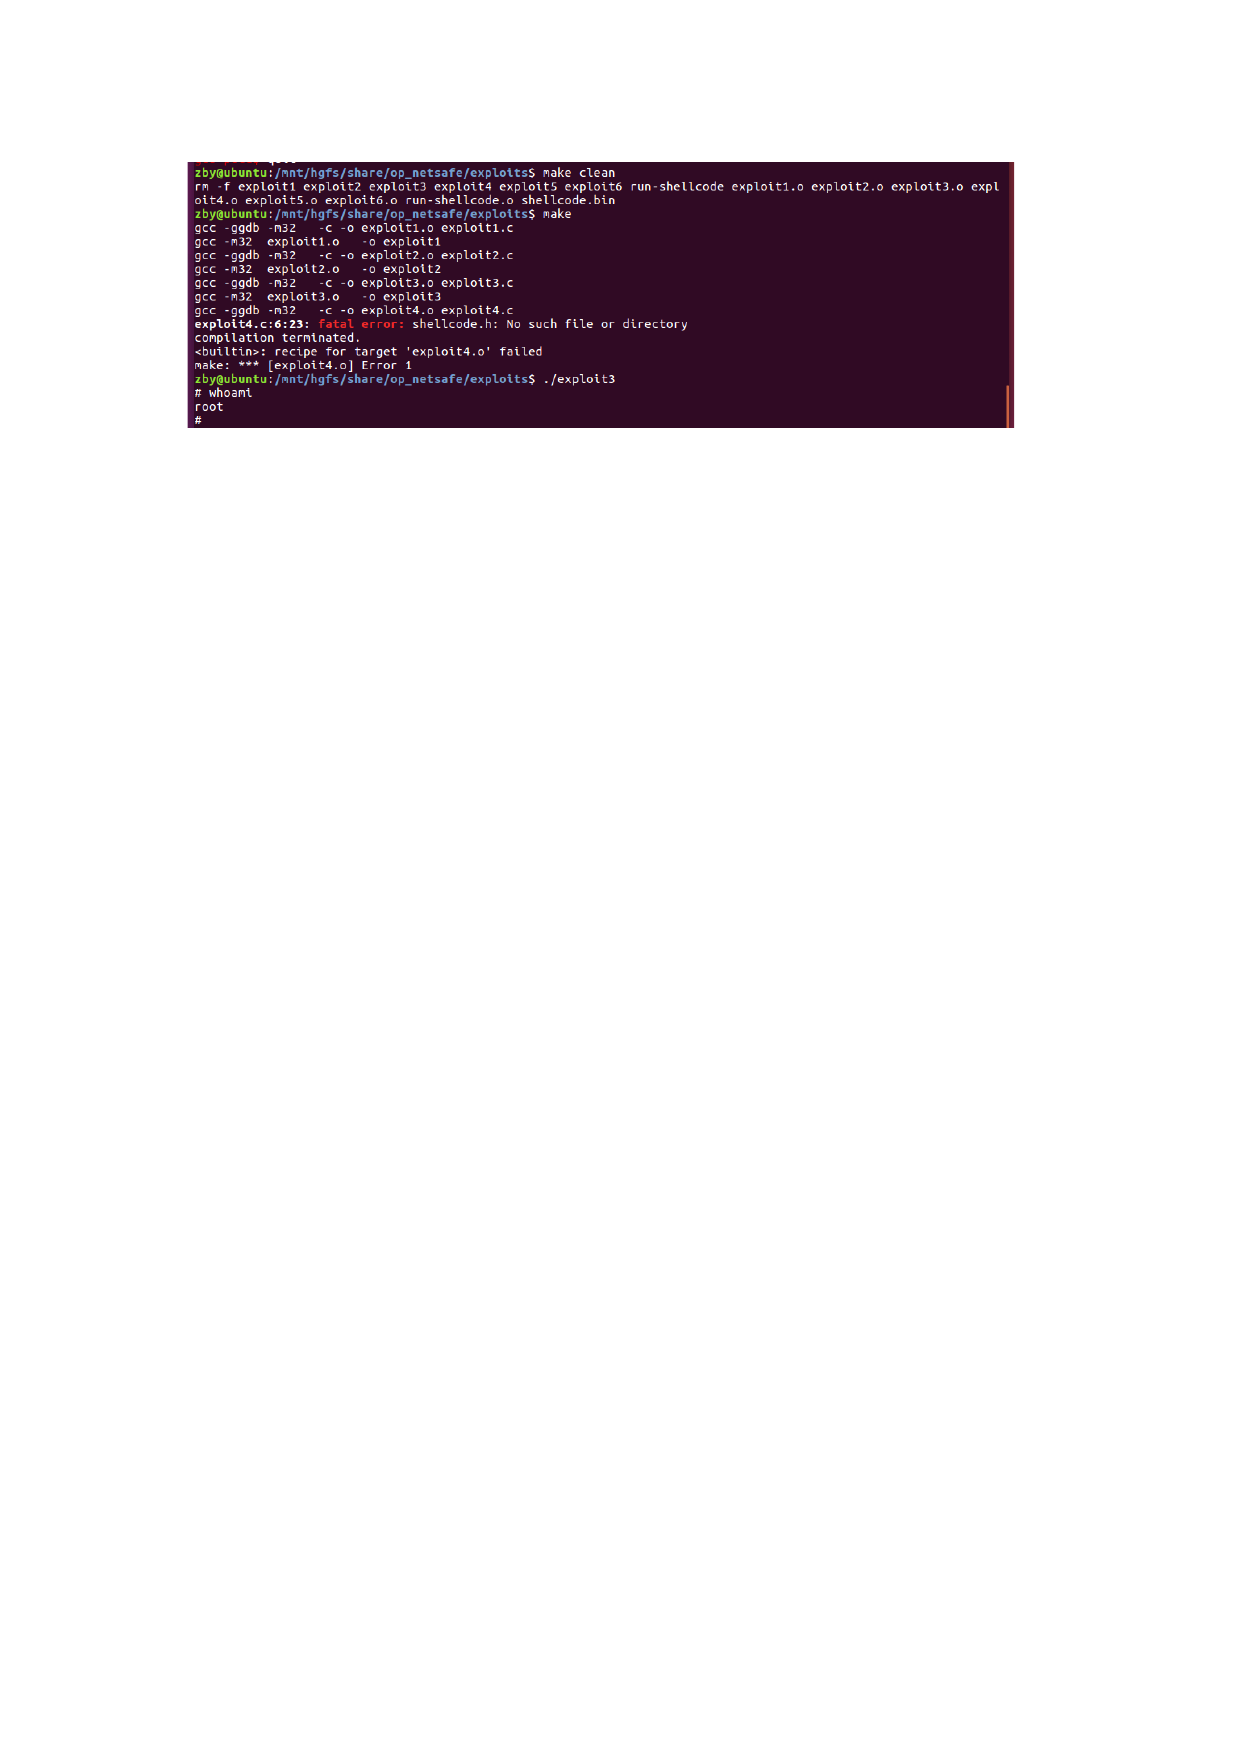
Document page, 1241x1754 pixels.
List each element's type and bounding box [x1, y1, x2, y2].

picture [187, 162, 1015, 428]
